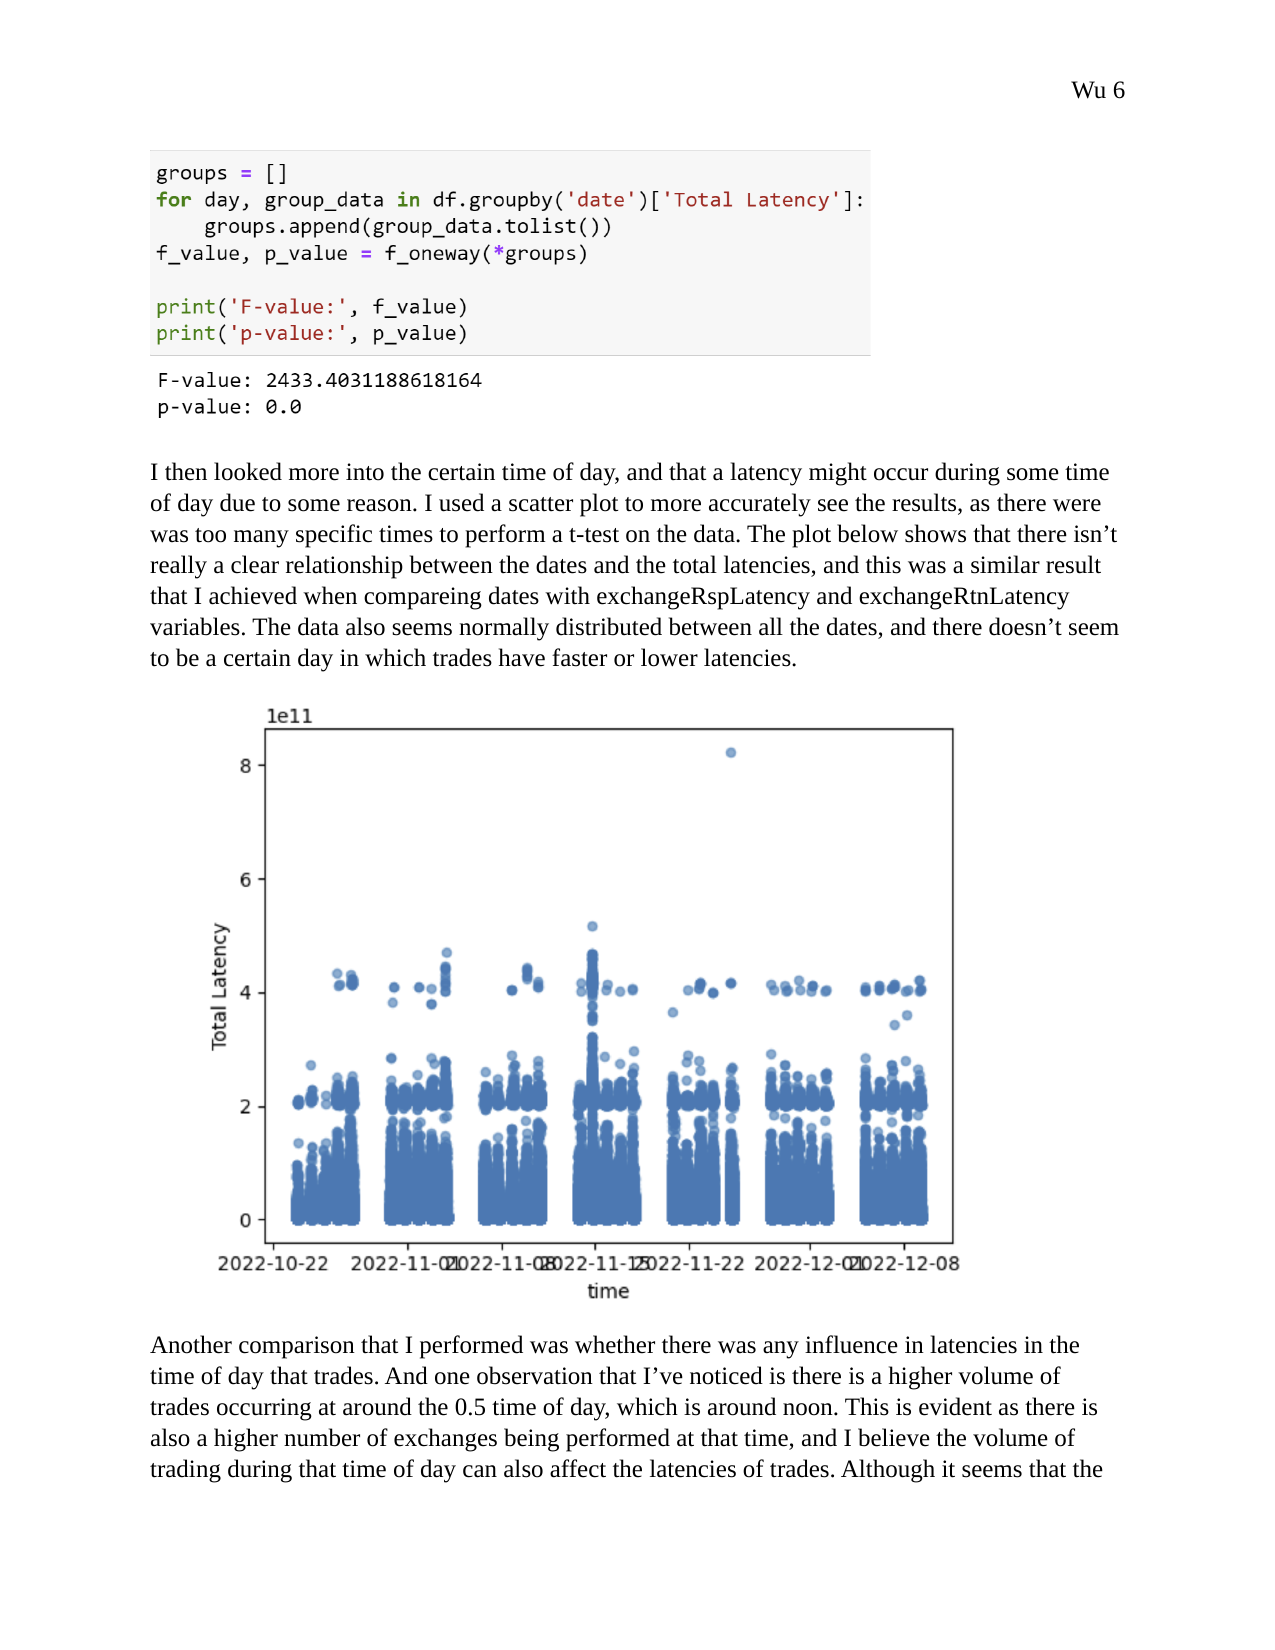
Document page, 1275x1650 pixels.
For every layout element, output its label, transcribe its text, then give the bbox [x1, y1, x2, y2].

picture [150, 691, 965, 1312]
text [150, 1330, 1125, 1483]
picture [150, 150, 871, 439]
text I then looked more into the certain time of day, and that a latency might occur during some time of day due to some reason. I used a scatter plot to more accurately see the results, as there were was too many specific times to perform a t-test on the data. The plot below shows that there isn’t really a clear relationship between the dates and the total latencies, and this was a similar result that I achieved when compareing dates with exchangeRspLatency and exchangeRtnLatency variables. The data also seems normally distributed between all the dates, and there doesn’t seem to be a certain day in which trades have faster or lower latencies. [150, 457, 1125, 672]
